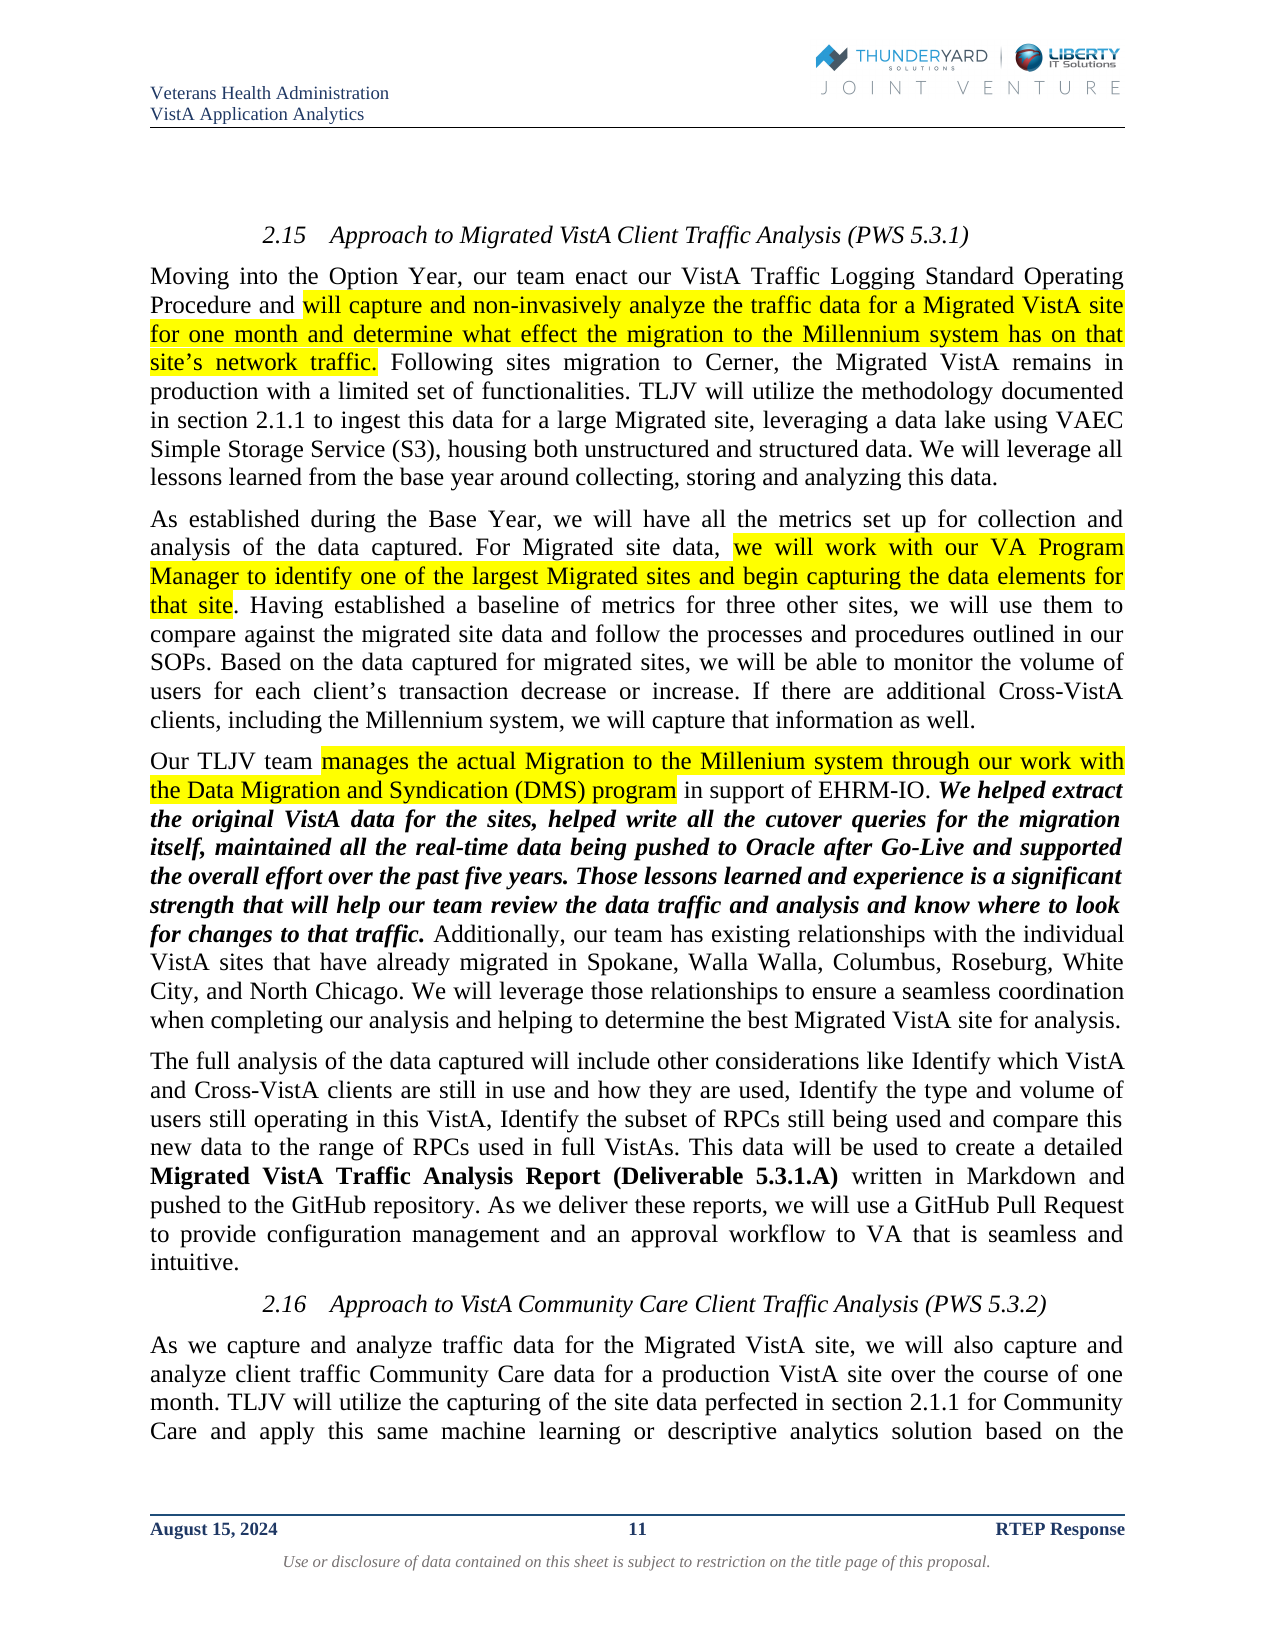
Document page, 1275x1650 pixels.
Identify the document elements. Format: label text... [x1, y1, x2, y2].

text Moving into the Option Year, our team enact our VistA Traffic Logging Standard Operating Procedure and will capture and non-invasively analyze the traffic data for a Migrated VistA site for one month and determine what effect the migration to the Millennium system has on that site’s network traffic. Following sites migration to Cerner, the Migrated VistA remains in production with a limited set of functionalities. TLJV will utilize the methodology documented in section 2.1.1 to ingest this data for a large Migrated site, leveraging a data lake using VAEC Simple Storage Service (S3), housing both unstructured and structured data. We will leverage all lessons learned from the base year around collecting, storing and analyzing this data. [150, 347, 1125, 491]
text As established during the Base Year, we will have all the metrics set up for collection and analysis of the data captured. For Migrated site data, we will work with our VA Program Manager to identify one of the largest Migrated sites and begin capturing the data elements for that site. Having established a baseline of metrics for three other sites, we will use them to compare against the migrated site data and follow the processes and procedures outlined in our SOPs. Based on the data captured for migrated sites, we will be able to monitor the volume of users for each client’s transaction decrease or increase. If there are additional Cross-VistA clients, including the Millennium system, we will capture that information as well. [150, 504, 1125, 561]
text Moving into the Option Year, our team enact our VistA Traffic Logging Standard Operating Procedure and will capture and non-invasively analyze the traffic data for a Migrated VistA site for one month and determine what effect the migration to the Millennium system has on that site’s network traffic. Following sites migration to Cerner, the Migrated VistA remains in production with a limited set of functionalities. TLJV will utilize the methodology documented in section 2.1.1 to ingest this data for a large Migrated site, leveraging a data lake using VAEC Simple Storage Service (S3), housing both unstructured and structured data. We will leverage all lessons learned from the base year around collecting, storing and analyzing this data. [150, 261, 1125, 319]
subtitle Approach to VistA Community Care Client Traffic Analysis (PWS 5.3.2) [262, 1289, 1125, 1317]
text Our TLJV team manages the actual Migration to the Millenium system through our work with the Data Migration and Syndication (DMS) program in support of EHRM-IO. We helped extract the original VistA data for the sites, helped write all the cutover queries for the migration itself, maintained all the real-time data being pushed to Oracle after Go-Live and supported the overall effort over the past five years. Those lessons learned and experience is a significant strength that will help our team review the data traffic and analysis and know where to look for changes to that traffic. Additionally, our team has existing relationships with the individual VistA sites that have already migrated in Spokane, Walla Walla, Columbus, Roseburg, White City, and North Chicago. We will leverage those relationships to ensure a seamless coordination when completing our analysis and helping to determine the best Migrated VistA site for analysis. [150, 775, 1125, 1034]
text As established during the Base Year, we will have all the metrics set up for collection and analysis of the data captured. For Migrated site data, we will work with our VA Program Manager to identify one of the largest Migrated sites and begin capturing the data elements for that site. Having established a baseline of metrics for three other sites, we will use them to compare against the migrated site data and follow the processes and procedures outlined in our SOPs. Based on the data captured for migrated sites, we will be able to monitor the volume of users for each client’s transaction decrease or increase. If there are additional Cross-VistA clients, including the Millennium system, we will capture that information as well. [150, 590, 1125, 734]
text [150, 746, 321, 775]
text The full analysis of the data captured will include other considerations like Identify which VistA and Cross-VistA clients are still in use and how they are used, Identify the type and volume of users still operating in this VistA, Identify the subset of RPCs still being used and compare this new data to the range of RPCs used in full VistAs. This data will be used to create a detailed Migrated VistA Traffic Analysis Report (Deliverable 5.3.1.A) written in Markdown and pushed to the GitHub repository. As we deliver these reports, we will use a GitHub Pull Request to provide configuration management and an approval workflow to VA that is seamless and intuitive. [150, 1046, 1125, 1276]
picture [810, 39, 1125, 99]
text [150, 1330, 1125, 1445]
subtitle Approach to Migrated VistA Client Traffic Analysis (PWS 5.3.1) [262, 220, 1125, 249]
